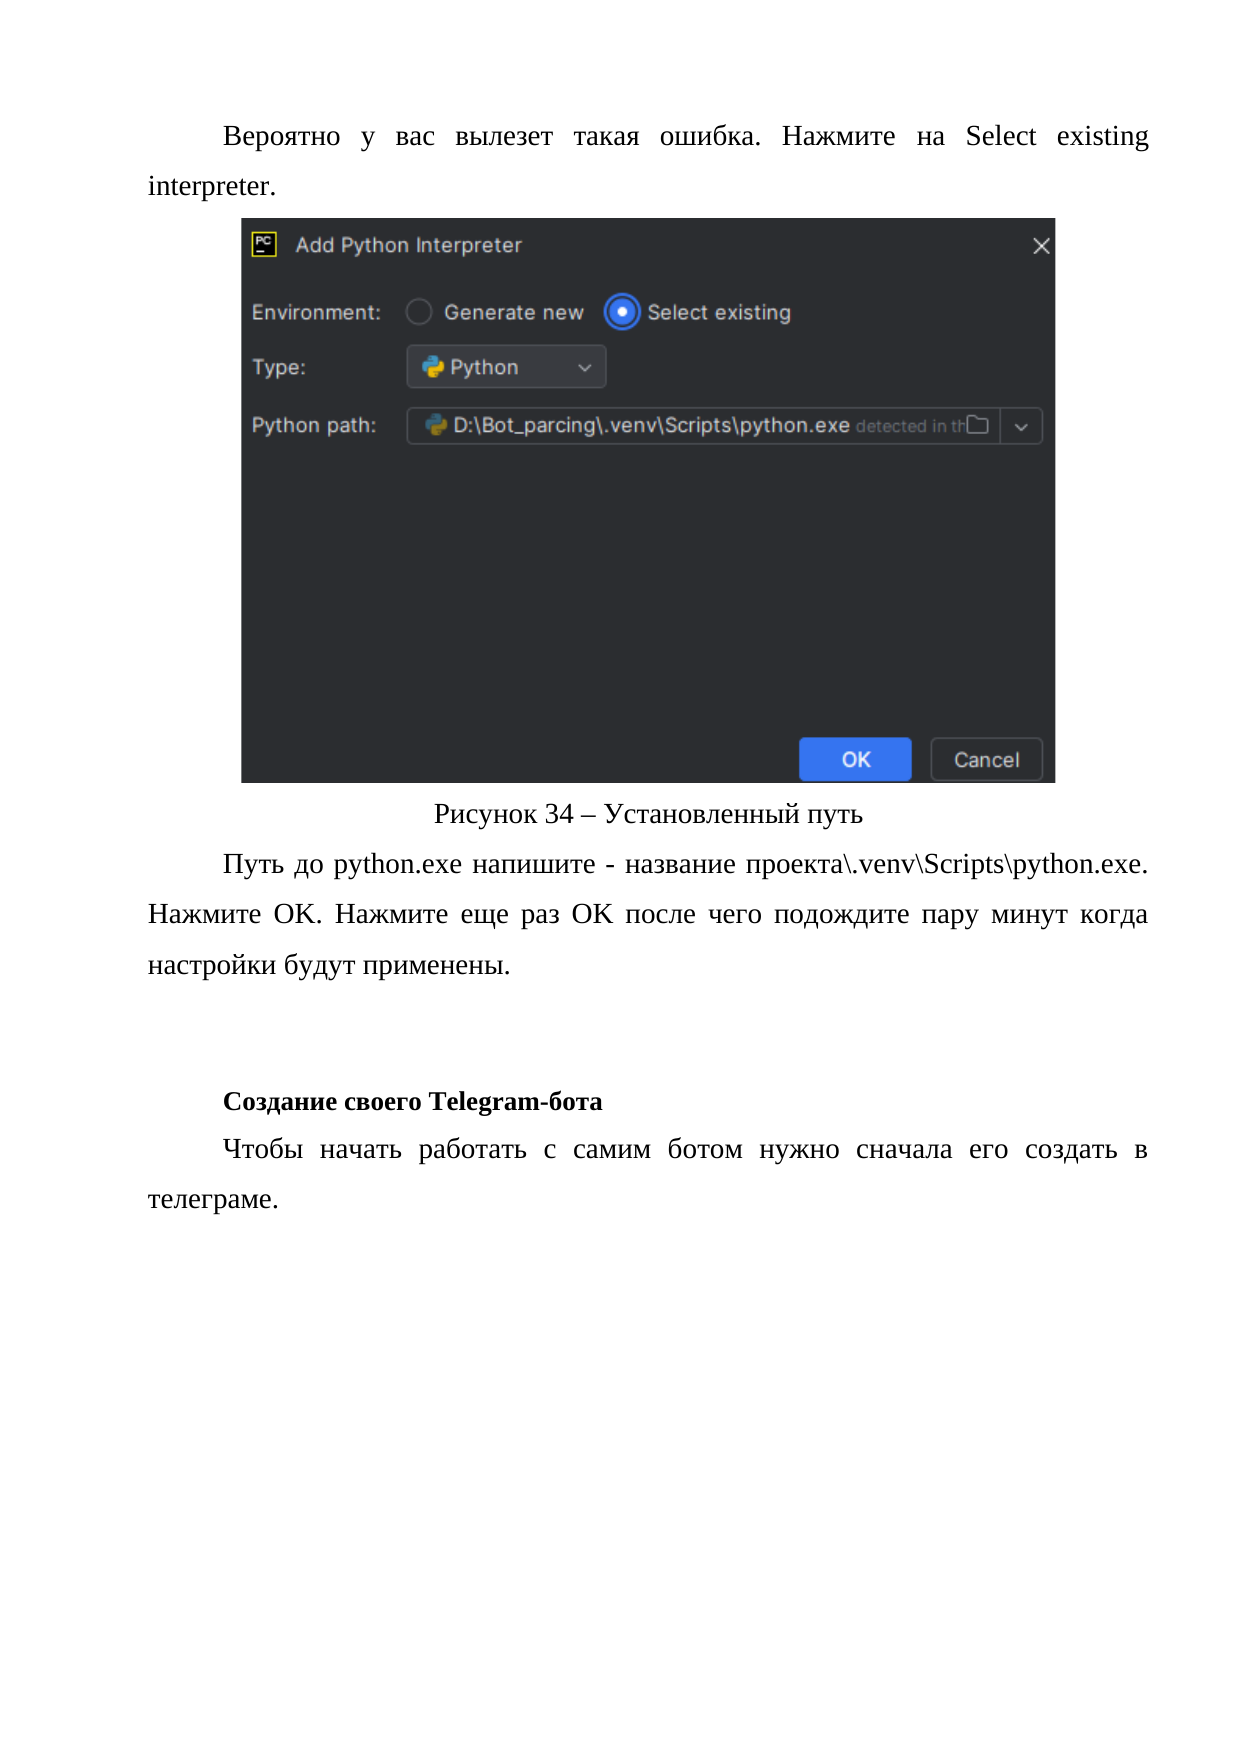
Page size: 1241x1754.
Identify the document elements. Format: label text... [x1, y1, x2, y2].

text Путь до python.exe напишите - название проекта\.venv\Scripts\python.exe. Нажмите OK. Нажмите еще раз OK после чего подождите пару минут когда настройки будут применены. [148, 846, 1149, 980]
picture [241, 218, 1056, 783]
text Рисунок 34 – Установленный путь [148, 796, 1149, 829]
text Вероятно у вас вылезет такая ошибка. Нажмите на Select existing interpreter. [148, 118, 1149, 202]
subtitle Создание своего Telegram-бота [223, 1084, 1149, 1116]
text Чтобы начать работать с самим ботом нужно сначала его создать в телеграме. [148, 1131, 1149, 1215]
